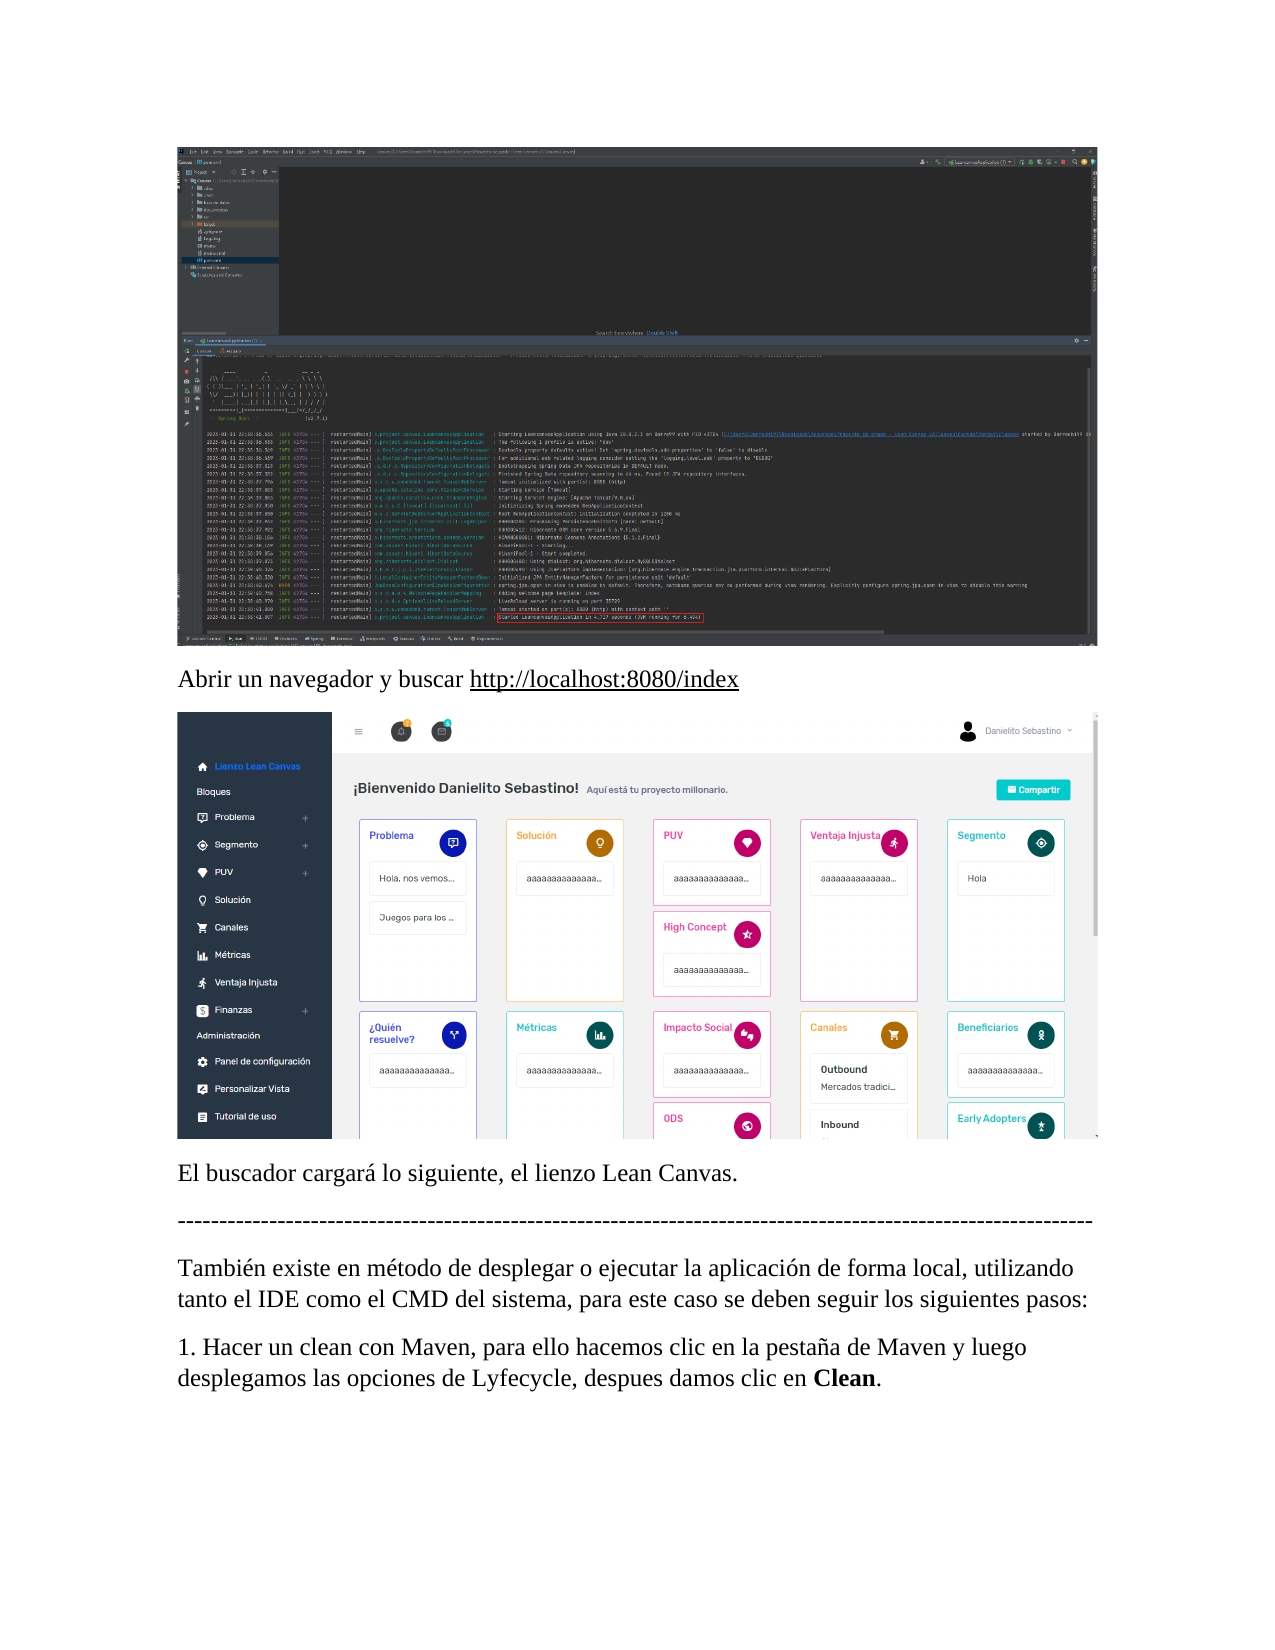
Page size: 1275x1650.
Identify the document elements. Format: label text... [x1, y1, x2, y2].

text -------------------------------------------------------------------------------------------------------------- [177, 1205, 1098, 1234]
text Abrir un navegador y buscar http://localhost:8080/index [177, 664, 1098, 693]
text También existe en método de desplegar o ejecutar la aplicación de forma local, utilizando tanto el IDE como el CMD del sistema, para este caso se deben seguir los siguientes pasos: [177, 1253, 1098, 1313]
text 1. Hacer un clean con Maven, para ello hacemos clic en la pestaña de Maven y luego desplegamos las opciones de Lyfecycle, despues damos clic en Clean. [177, 1332, 1098, 1392]
picture [177, 147, 1098, 646]
picture [177, 712, 1098, 1139]
text El buscador cargará lo siguiente, el lienzo Lean Canvas. [177, 1158, 1098, 1186]
